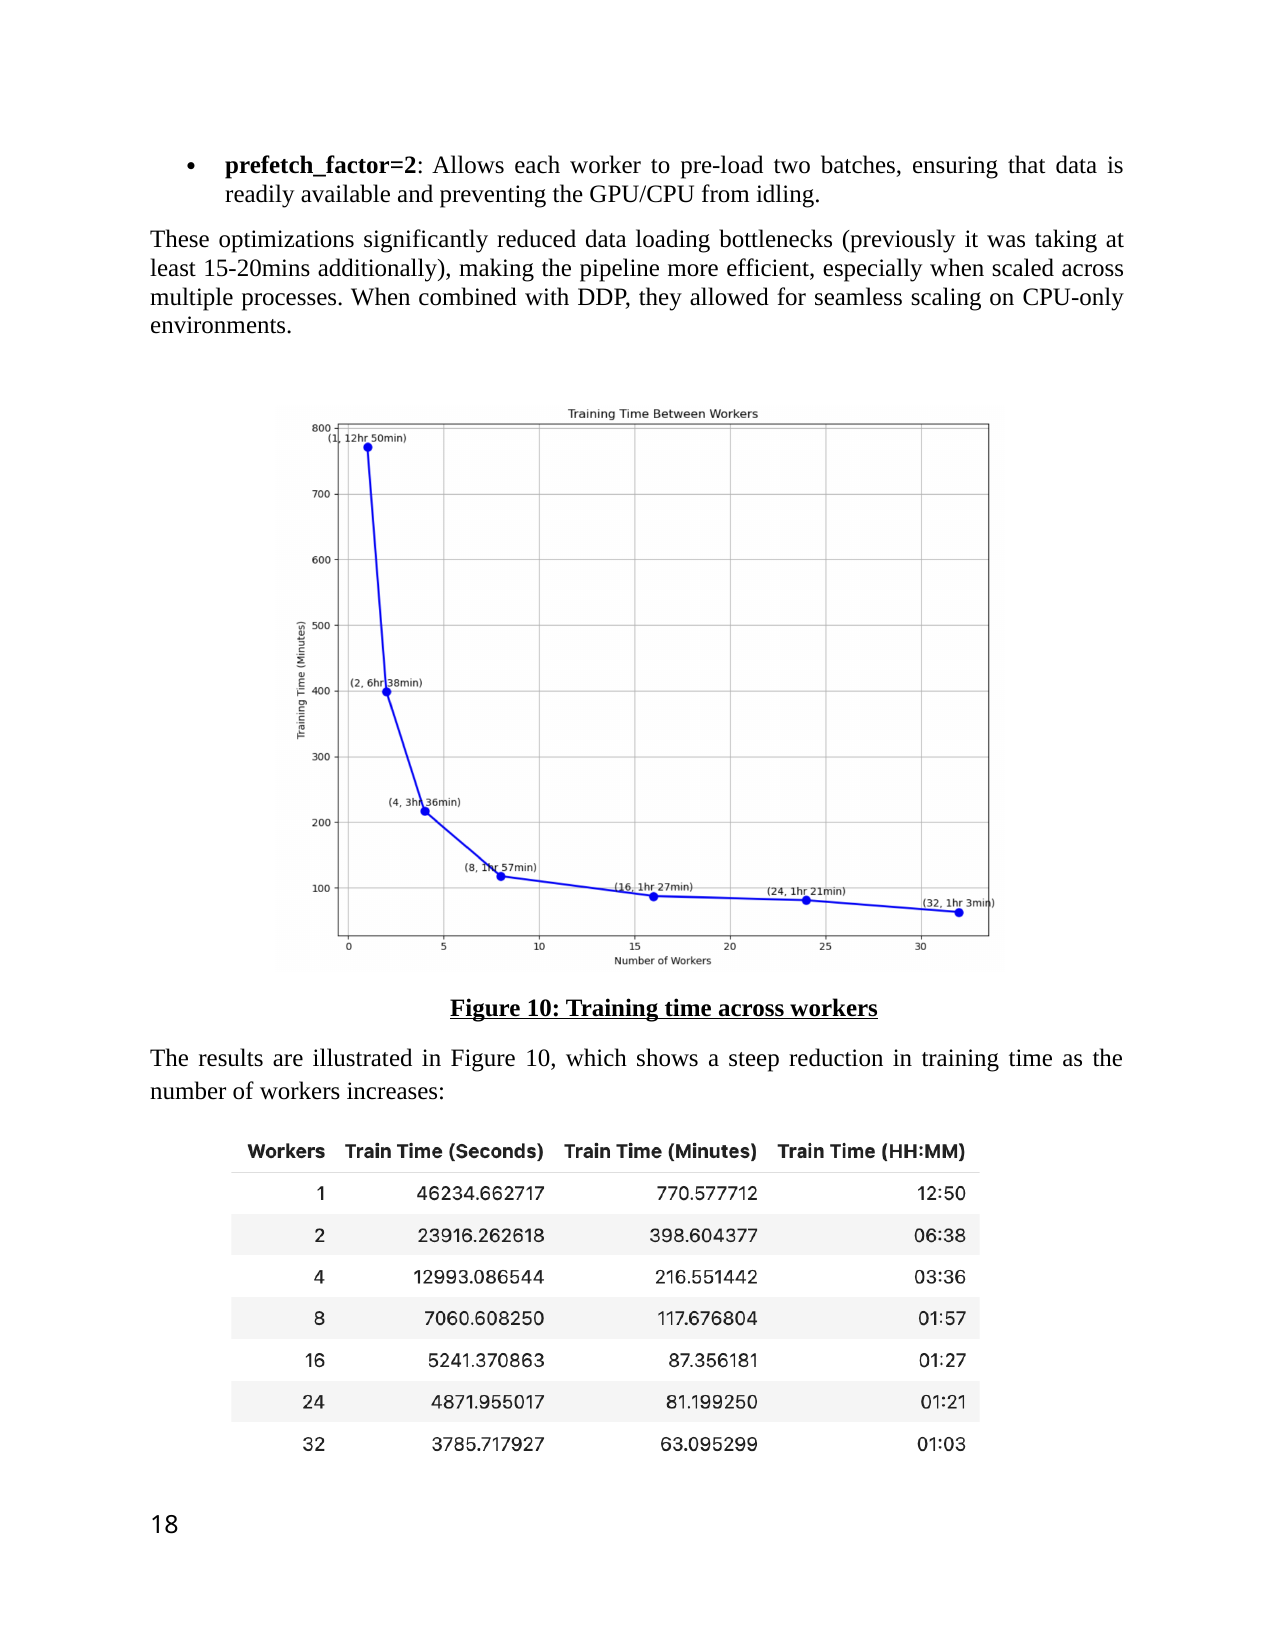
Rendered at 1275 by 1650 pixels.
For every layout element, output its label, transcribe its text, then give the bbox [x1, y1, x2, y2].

text The results are illustrated in Figure 10, which shows a steep reduction in training time as the number of workers increases: [150, 1043, 1125, 1104]
picture [275, 405, 1006, 972]
text Figure 10: Training time across workers [150, 993, 1125, 1022]
picture [231, 1125, 980, 1477]
text These optimizations significantly reduced data loading bottlenecks (previously it was taking at least 15-20mins additionally), making the pipeline more efficient, especially when scaled across multiple processes. When combined with DDP, they allowed for seamless scaling on CPU-only environments. [150, 224, 1125, 339]
list prefetch_factor=2: Allows each worker to pre-load two batches, ensuring that data is readily available and preventing the GPU/CPU from idling. [187, 150, 1125, 207]
